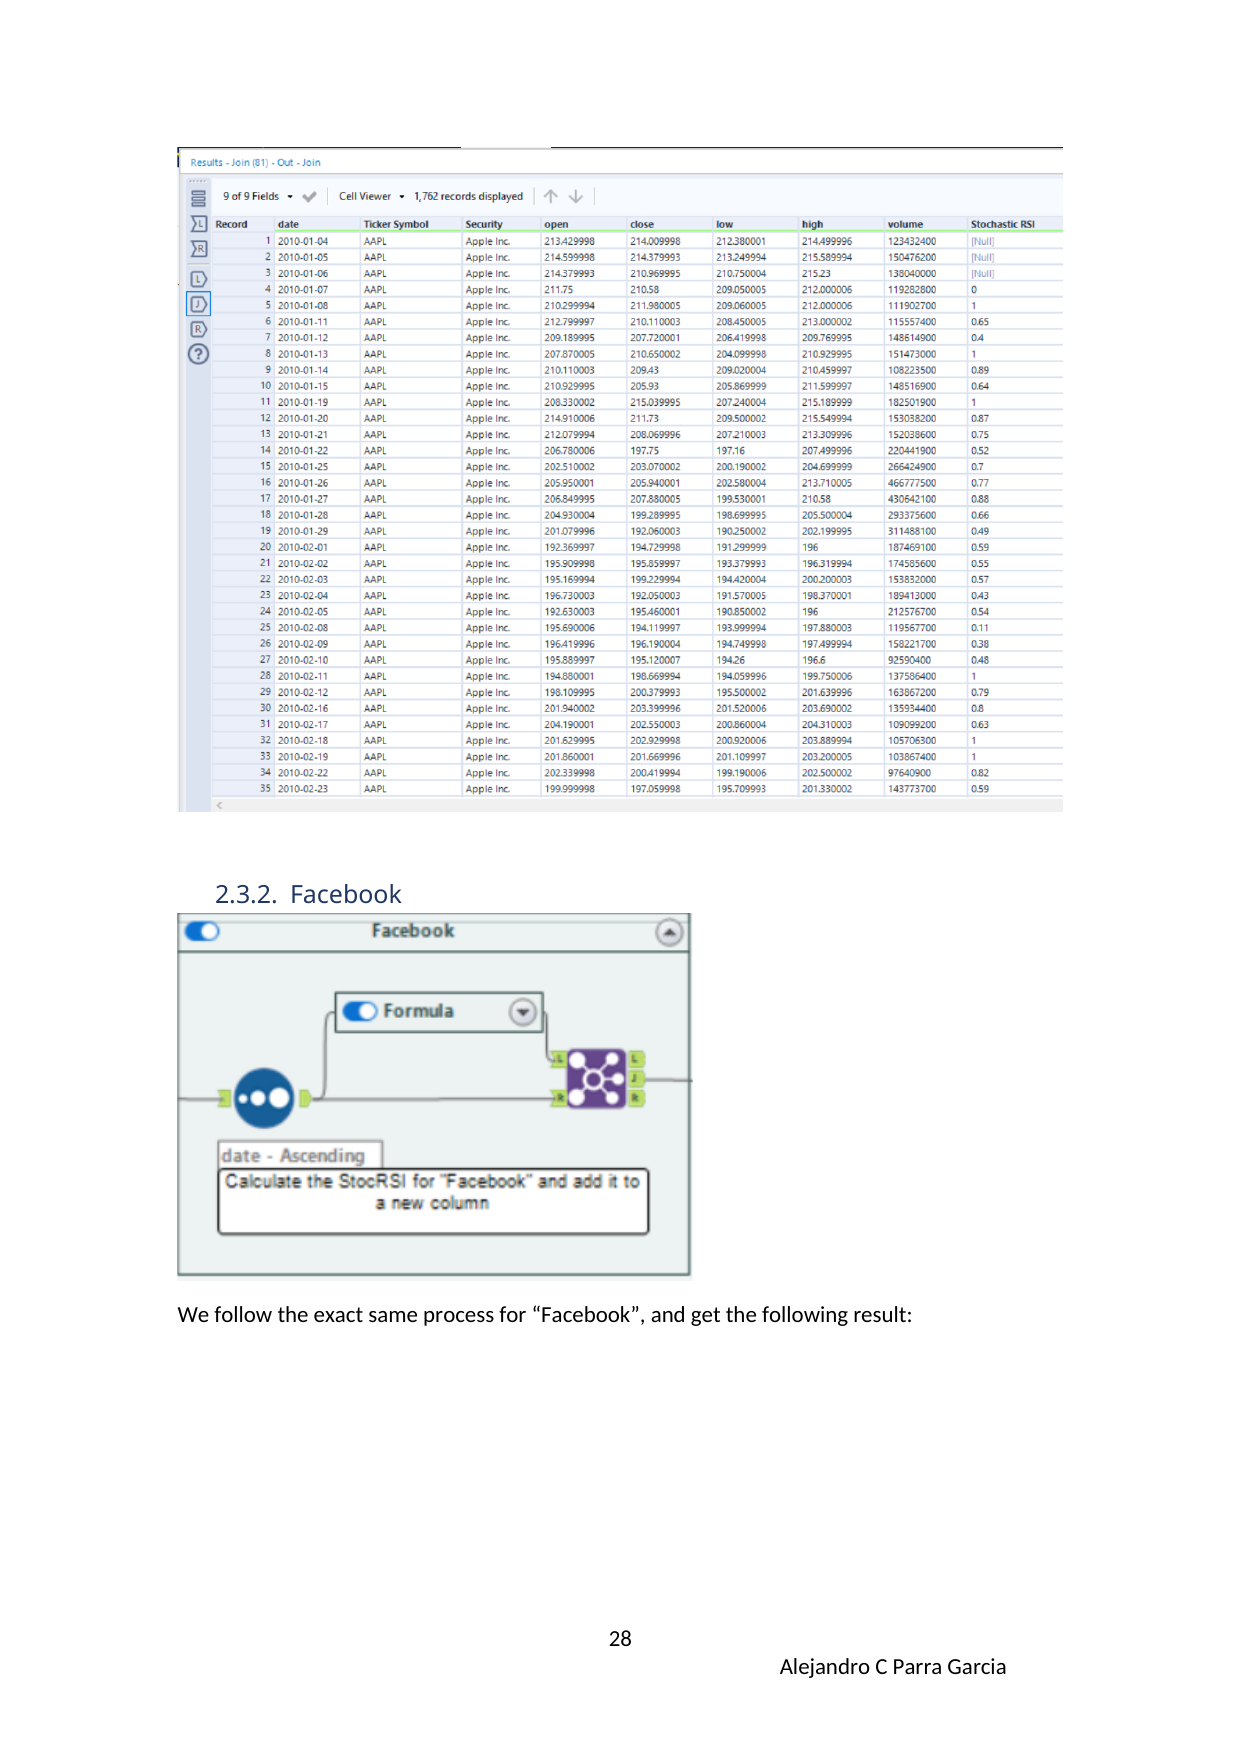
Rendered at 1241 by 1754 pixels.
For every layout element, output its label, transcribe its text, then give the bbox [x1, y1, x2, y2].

subtitle Facebook [215, 877, 1063, 911]
picture [177, 913, 693, 1281]
text We follow the exact same process for “Facebook”, and get the following result: [177, 1300, 1063, 1328]
picture [177, 147, 1063, 812]
